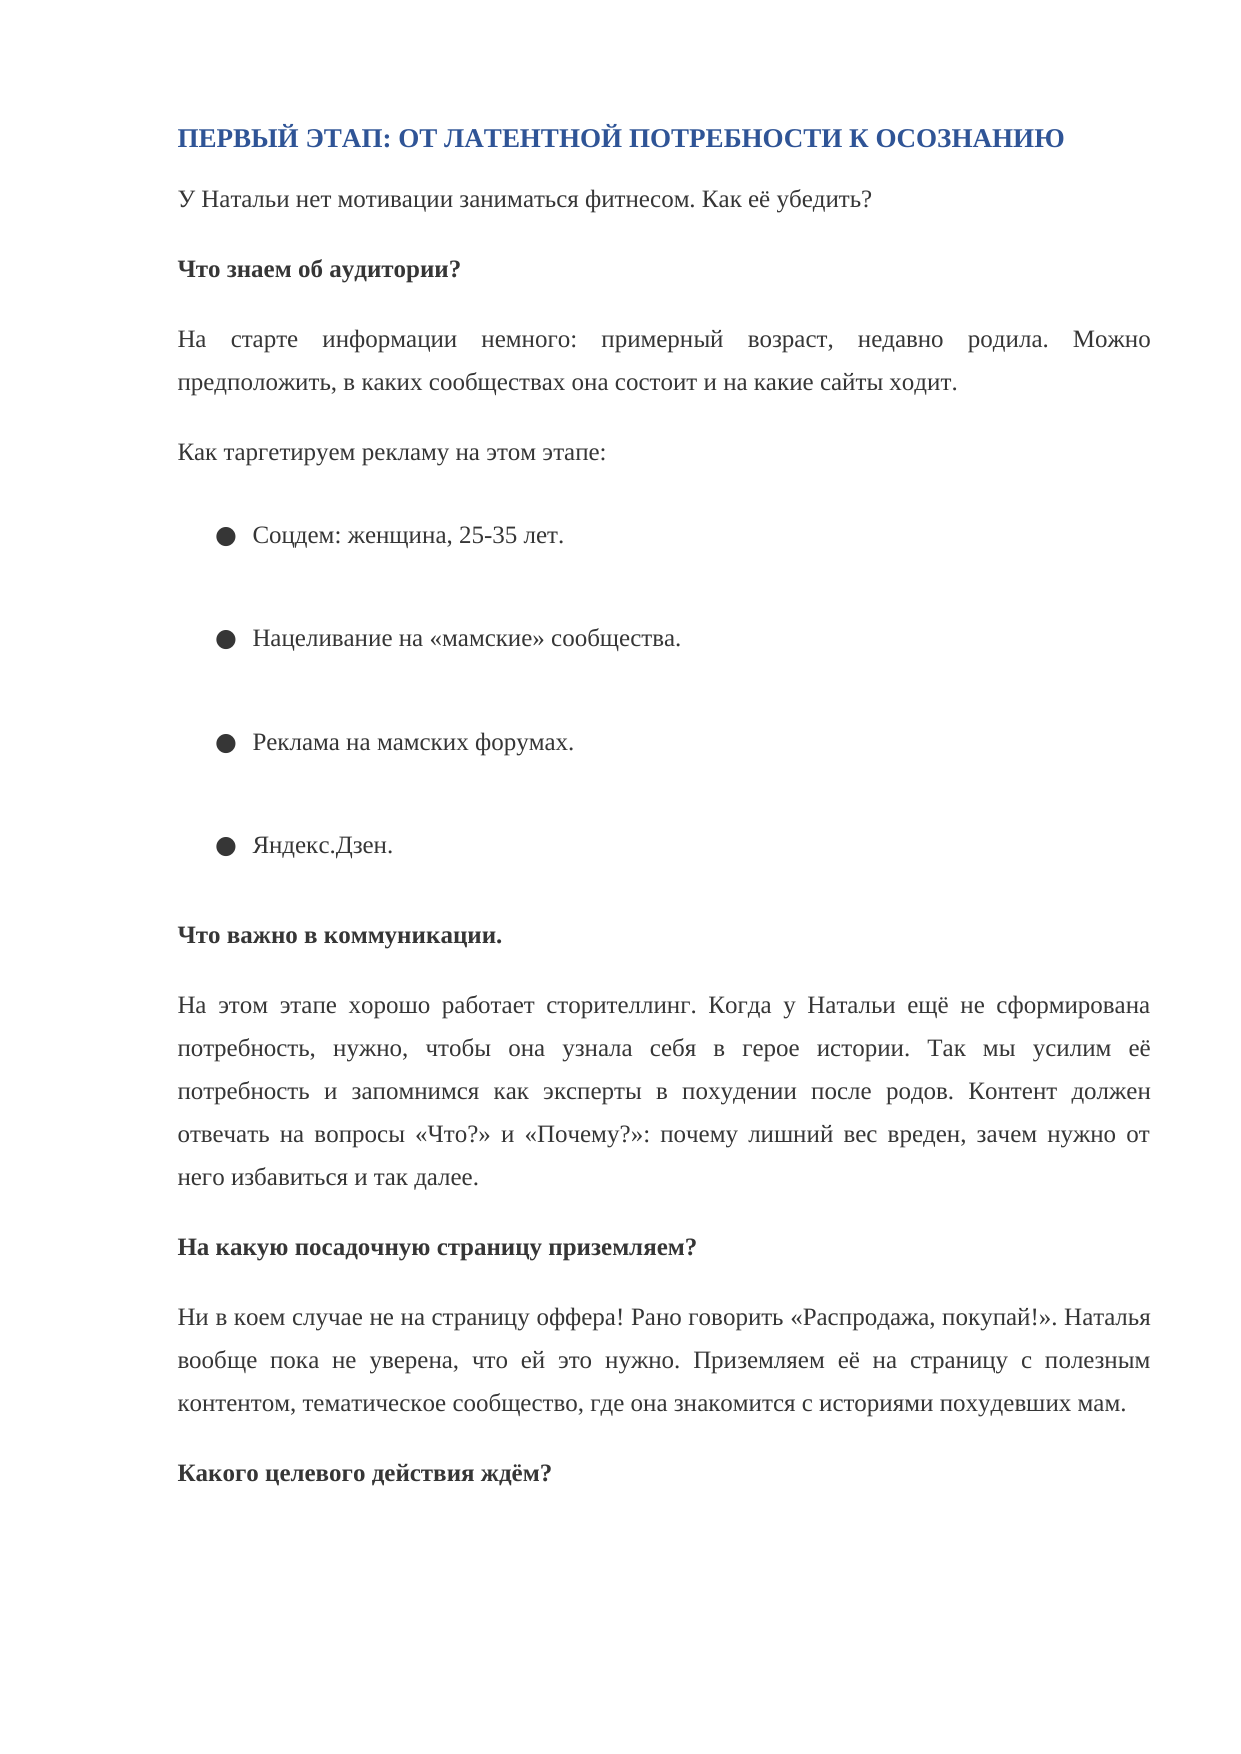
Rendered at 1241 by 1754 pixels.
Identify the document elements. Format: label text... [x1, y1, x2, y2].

list Яндекс.Дзен. [215, 817, 1152, 868]
text Ни в коем случае не на страницу оффера! Рано говорить «Распродажа, покупай!». Наталья вообще пока не уверена, что ей это нужно. Приземляем её на страницу с полезным контентом, тематическое сообщество, где она знакомится с историями похудевших мам. [177, 1302, 1152, 1417]
list Нацеливание на «мамские» сообщества. [215, 610, 1152, 661]
text Как таргетируем рекламу на этом этапе: [177, 437, 1152, 466]
text На старте информации немного: примерный возраст, недавно родила. Можно предположить, в каких сообществах она состоит и на какие сайты ходит. [177, 324, 1152, 396]
text Что знаем об аудитории? [177, 254, 1152, 283]
text На этом этапе хорошо работает сторителлинг. Когда у Натальи ещё не сформирована потребность, нужно, чтобы она узнала себя в герое истории. Так мы усилим её потребность и запомнимся как эксперты в похудении после родов. Контент должен отвечать на вопросы «Что?» и «Почему?»: почему лишний вес вреден, зачем нужно от него избавиться и так далее. [177, 990, 1152, 1191]
text У Натальи нет мотивации заниматься фитнесом. Как её убедить? [177, 184, 1152, 213]
subtitle ПЕРВЫЙ ЭТАП: ОТ ЛАТЕНТНОЙ ПОТРЕБНОСТИ К ОСОЗНАНИЮ [177, 122, 1152, 153]
text На какую посадочную страницу приземляем? [177, 1232, 1152, 1261]
text Что важно в коммуникации. [177, 920, 1152, 949]
text Какого целевого действия ждём? [177, 1458, 1152, 1486]
list Соцдем: женщина, 25-35 лет. [215, 506, 1152, 558]
list Реклама на мамских форумах. [215, 713, 1152, 764]
